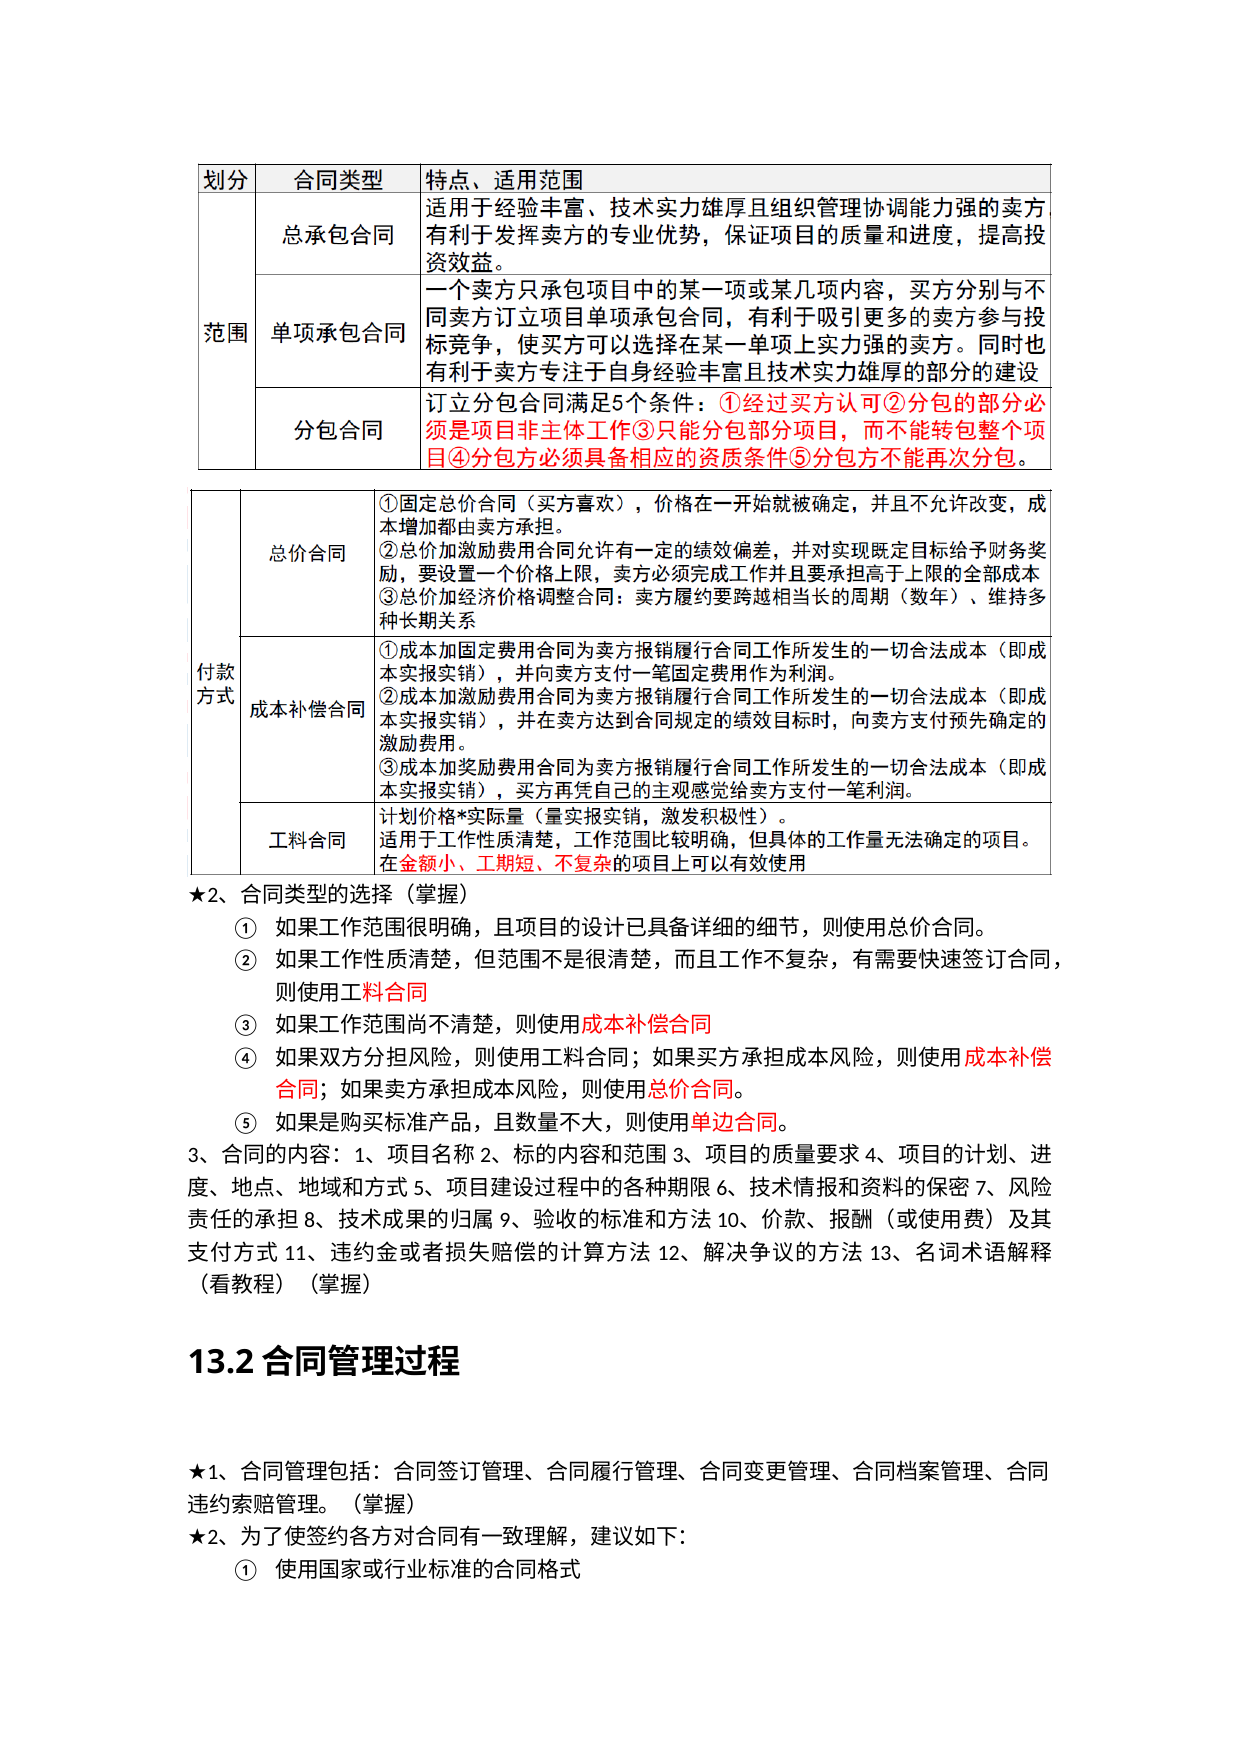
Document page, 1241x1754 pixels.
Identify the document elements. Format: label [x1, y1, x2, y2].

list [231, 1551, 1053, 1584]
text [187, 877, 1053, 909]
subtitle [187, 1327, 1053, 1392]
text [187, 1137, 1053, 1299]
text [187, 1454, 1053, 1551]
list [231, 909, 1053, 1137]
picture [187, 162, 1053, 477]
picture [187, 487, 1053, 877]
